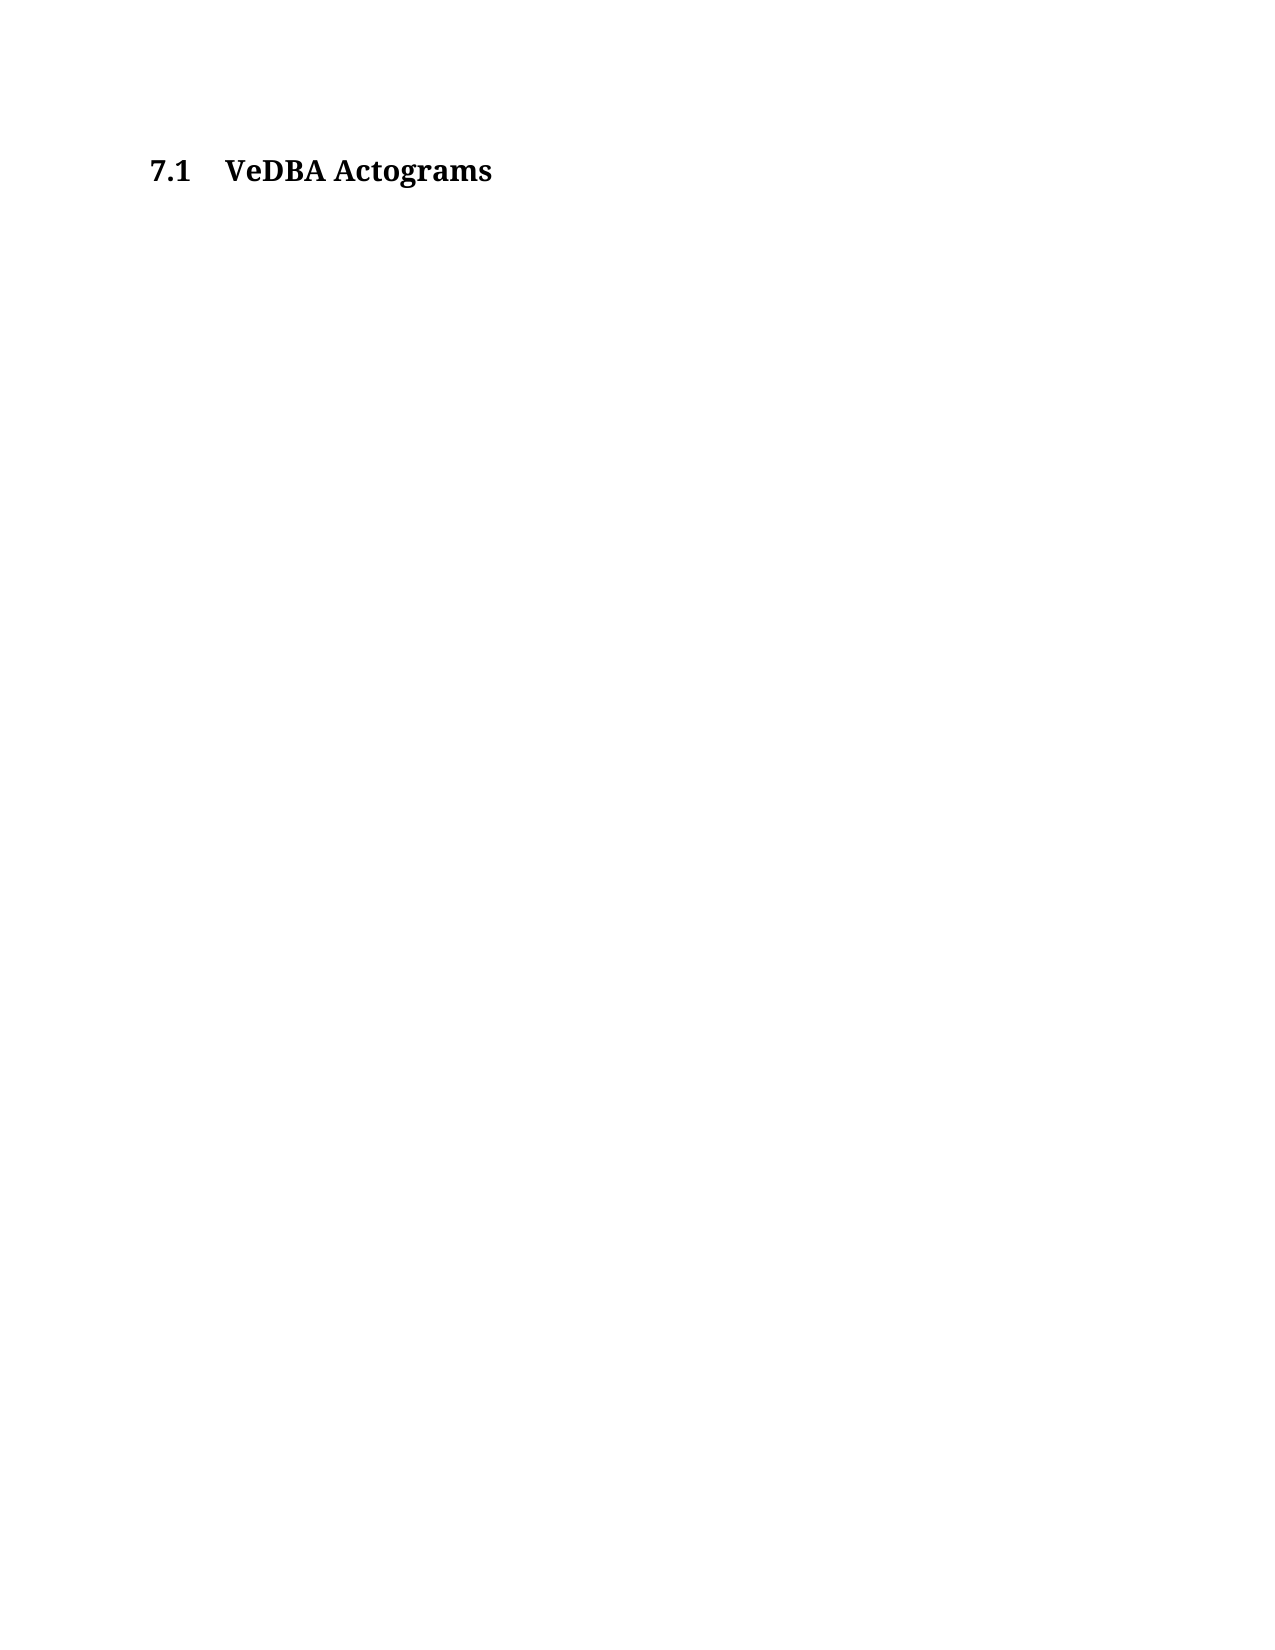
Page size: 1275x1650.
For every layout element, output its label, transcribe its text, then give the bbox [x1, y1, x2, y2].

subtitle 7.1 VeDBA Actograms [150, 150, 1125, 190]
